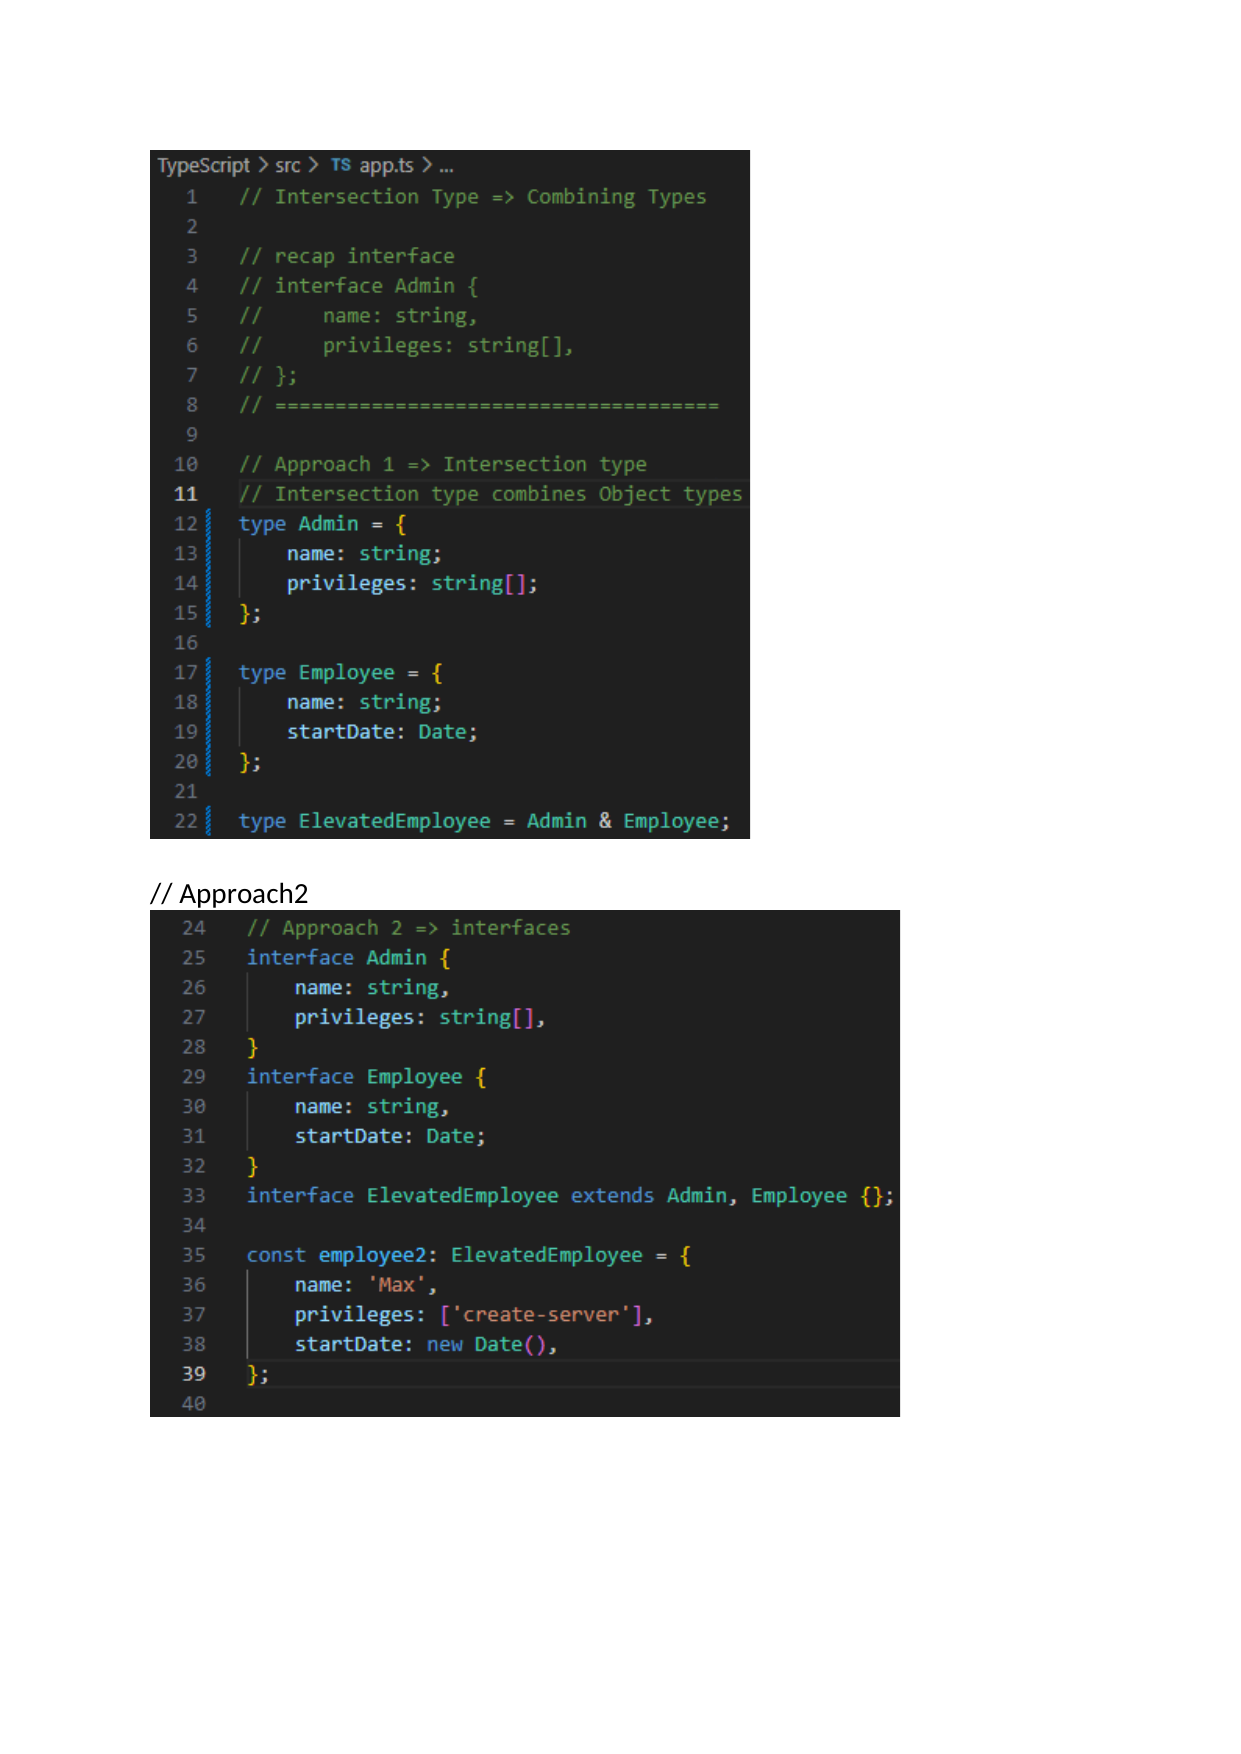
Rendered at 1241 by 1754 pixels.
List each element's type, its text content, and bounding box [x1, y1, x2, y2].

text // Approach2 [150, 875, 1090, 910]
picture [150, 910, 901, 1417]
picture [150, 150, 750, 839]
